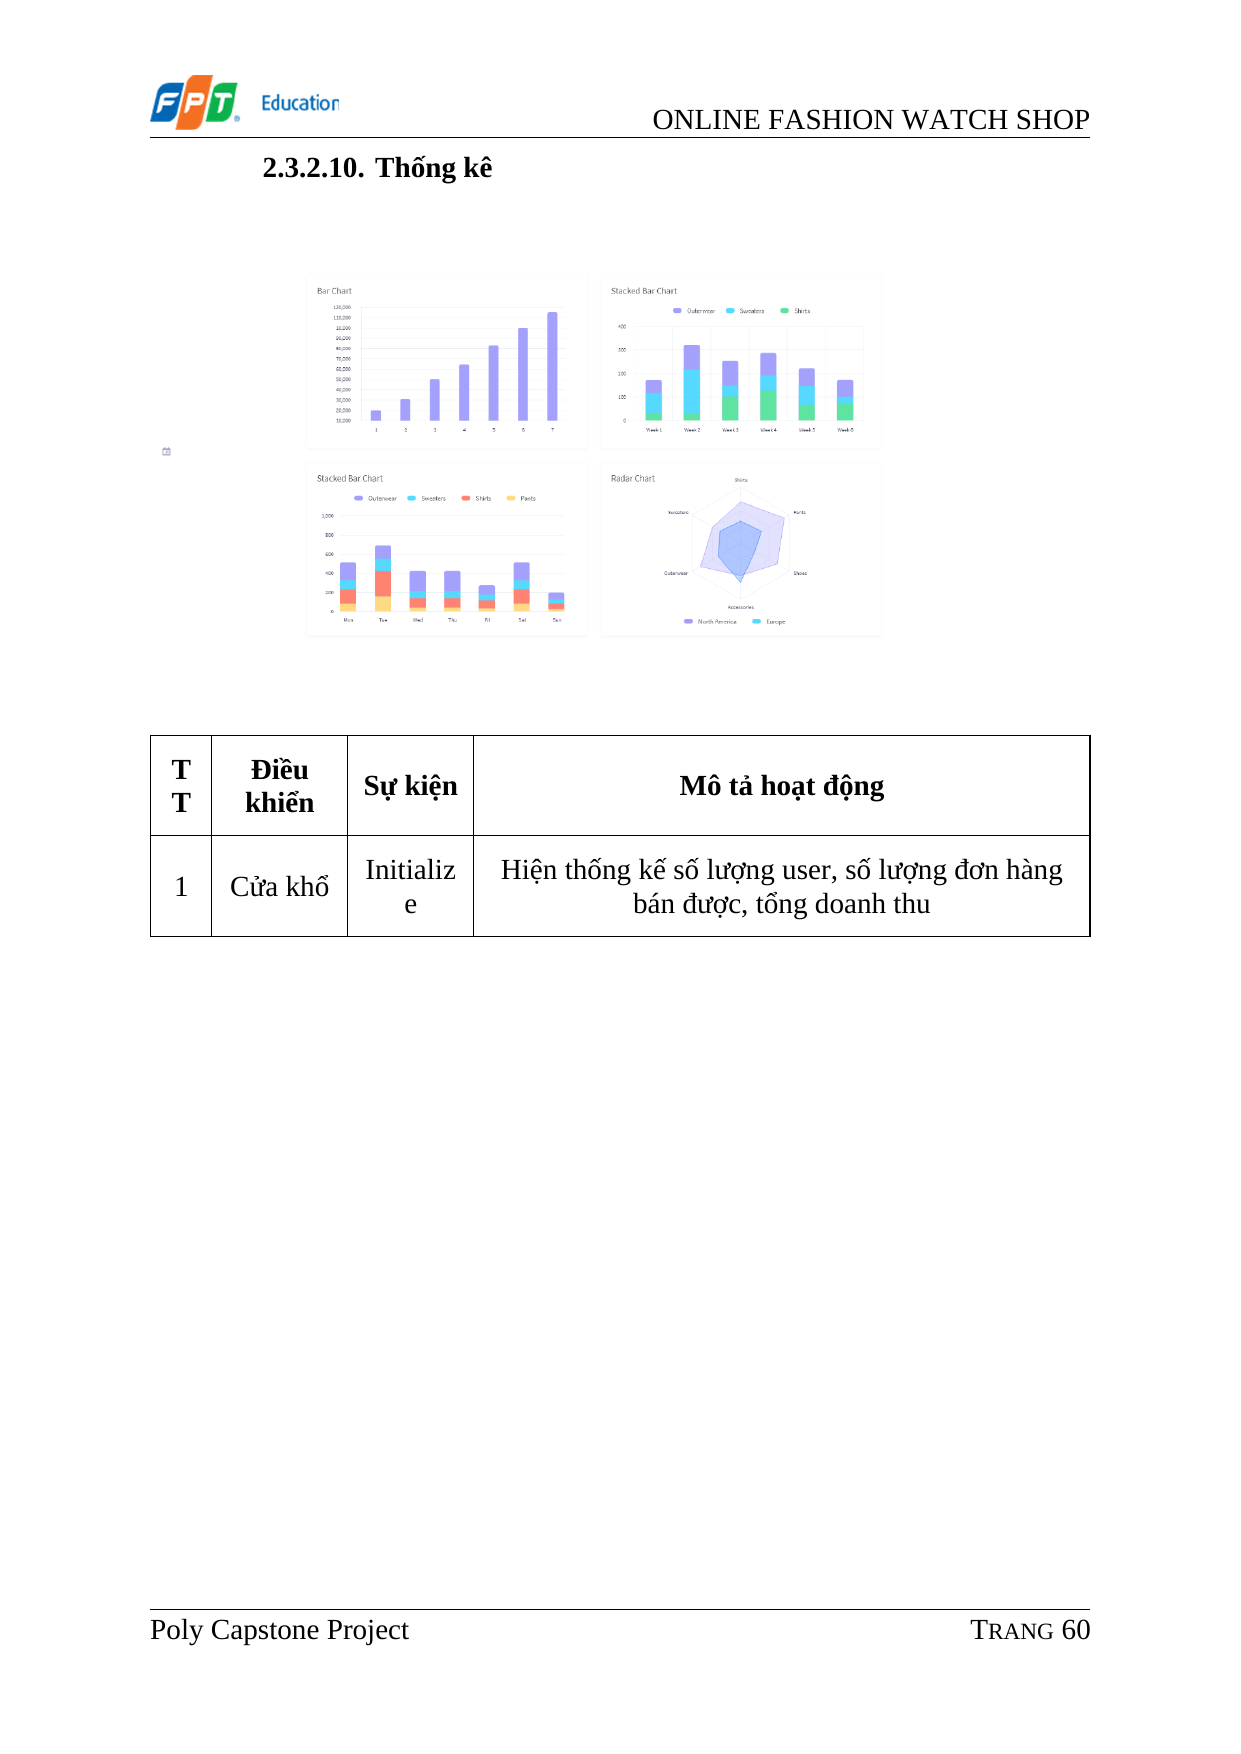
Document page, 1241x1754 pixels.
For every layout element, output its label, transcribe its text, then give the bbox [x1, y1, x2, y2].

table_cell Hiện thống kế số lượng user, số lượng đơn hàng bán được, tổng doanh thu [474, 836, 1089, 936]
table_header Mô tả hoạt động [474, 736, 1089, 835]
table_header TT [151, 736, 211, 835]
table_header Điều khiển [212, 736, 347, 835]
table_cell 1 [151, 836, 211, 936]
picture [150, 186, 1091, 716]
table_cell Cửa khổ [212, 836, 347, 936]
table_cell Initialize [348, 836, 473, 936]
table_header Sự kiện [348, 736, 473, 835]
subtitle Thống kê [262, 150, 1090, 183]
picture [150, 75, 339, 130]
